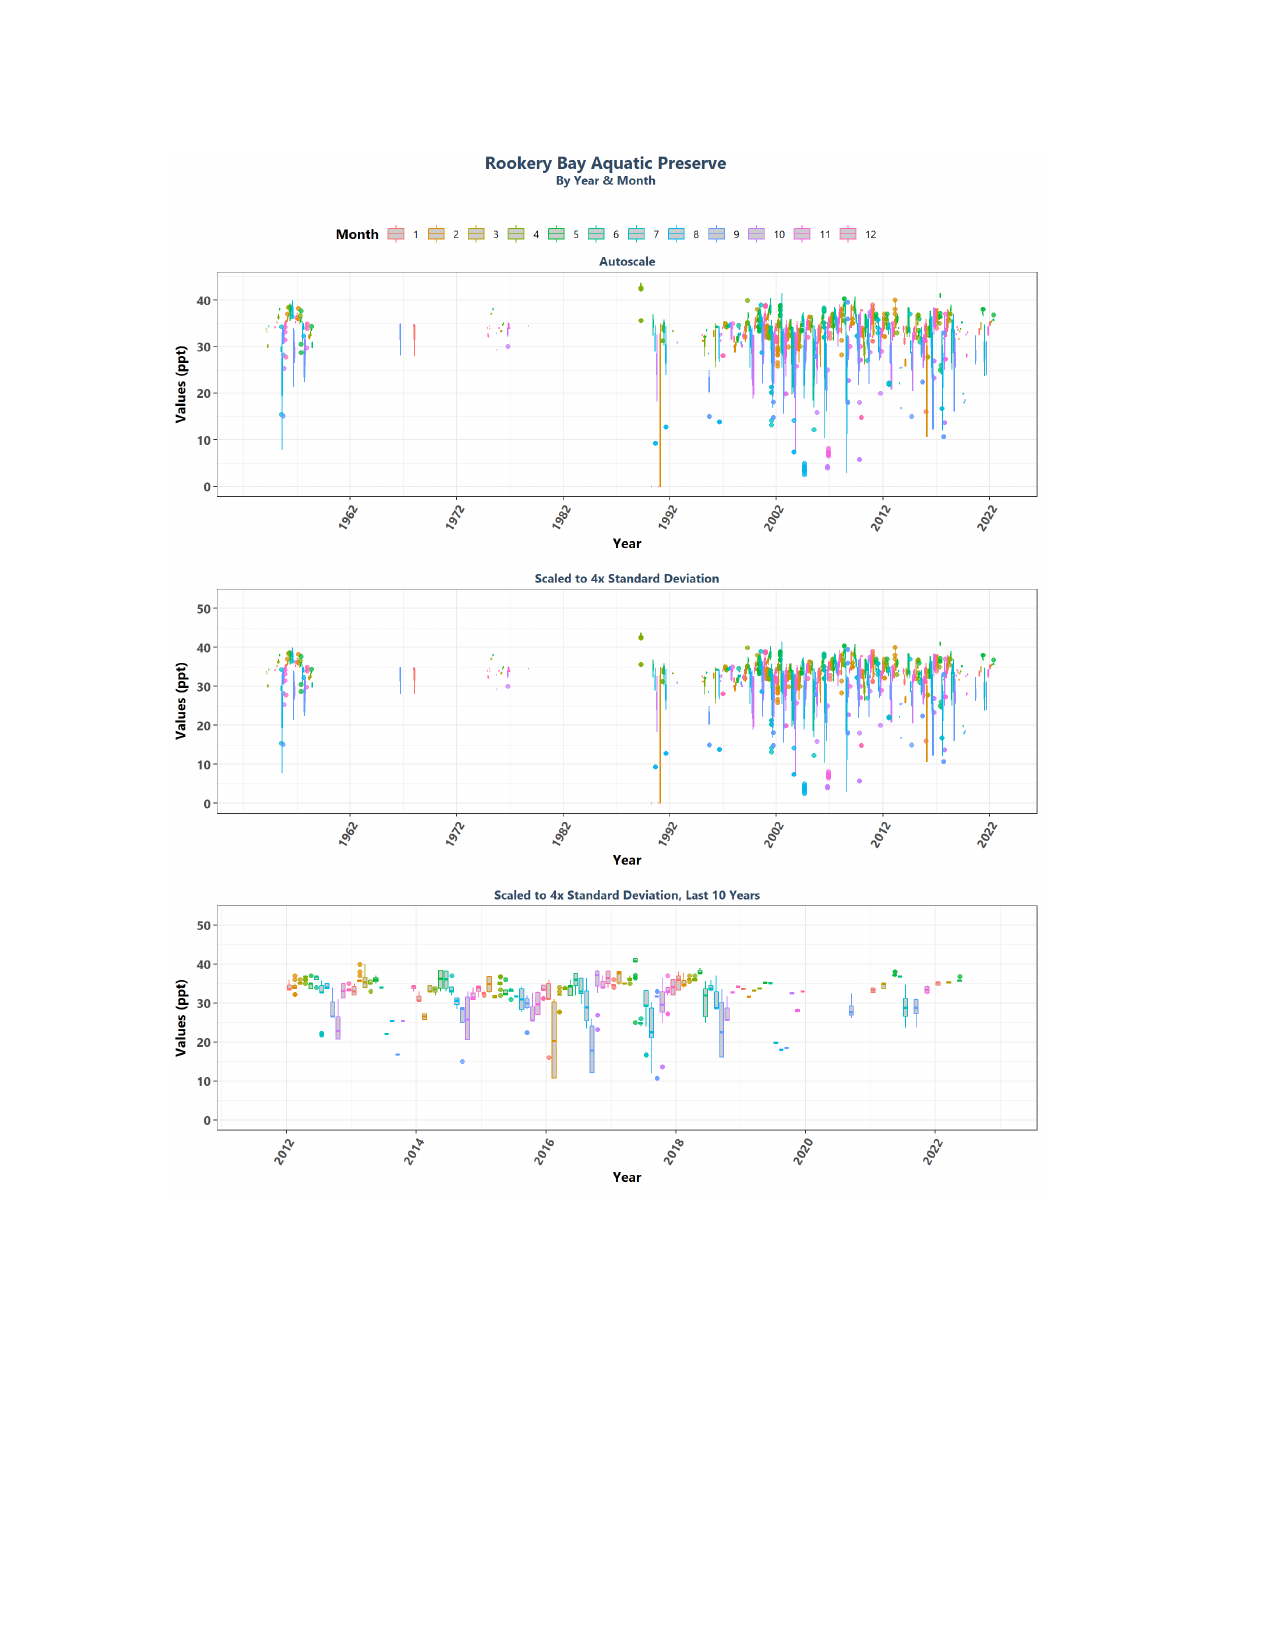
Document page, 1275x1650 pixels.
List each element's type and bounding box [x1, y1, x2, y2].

picture [168, 150, 1044, 1200]
